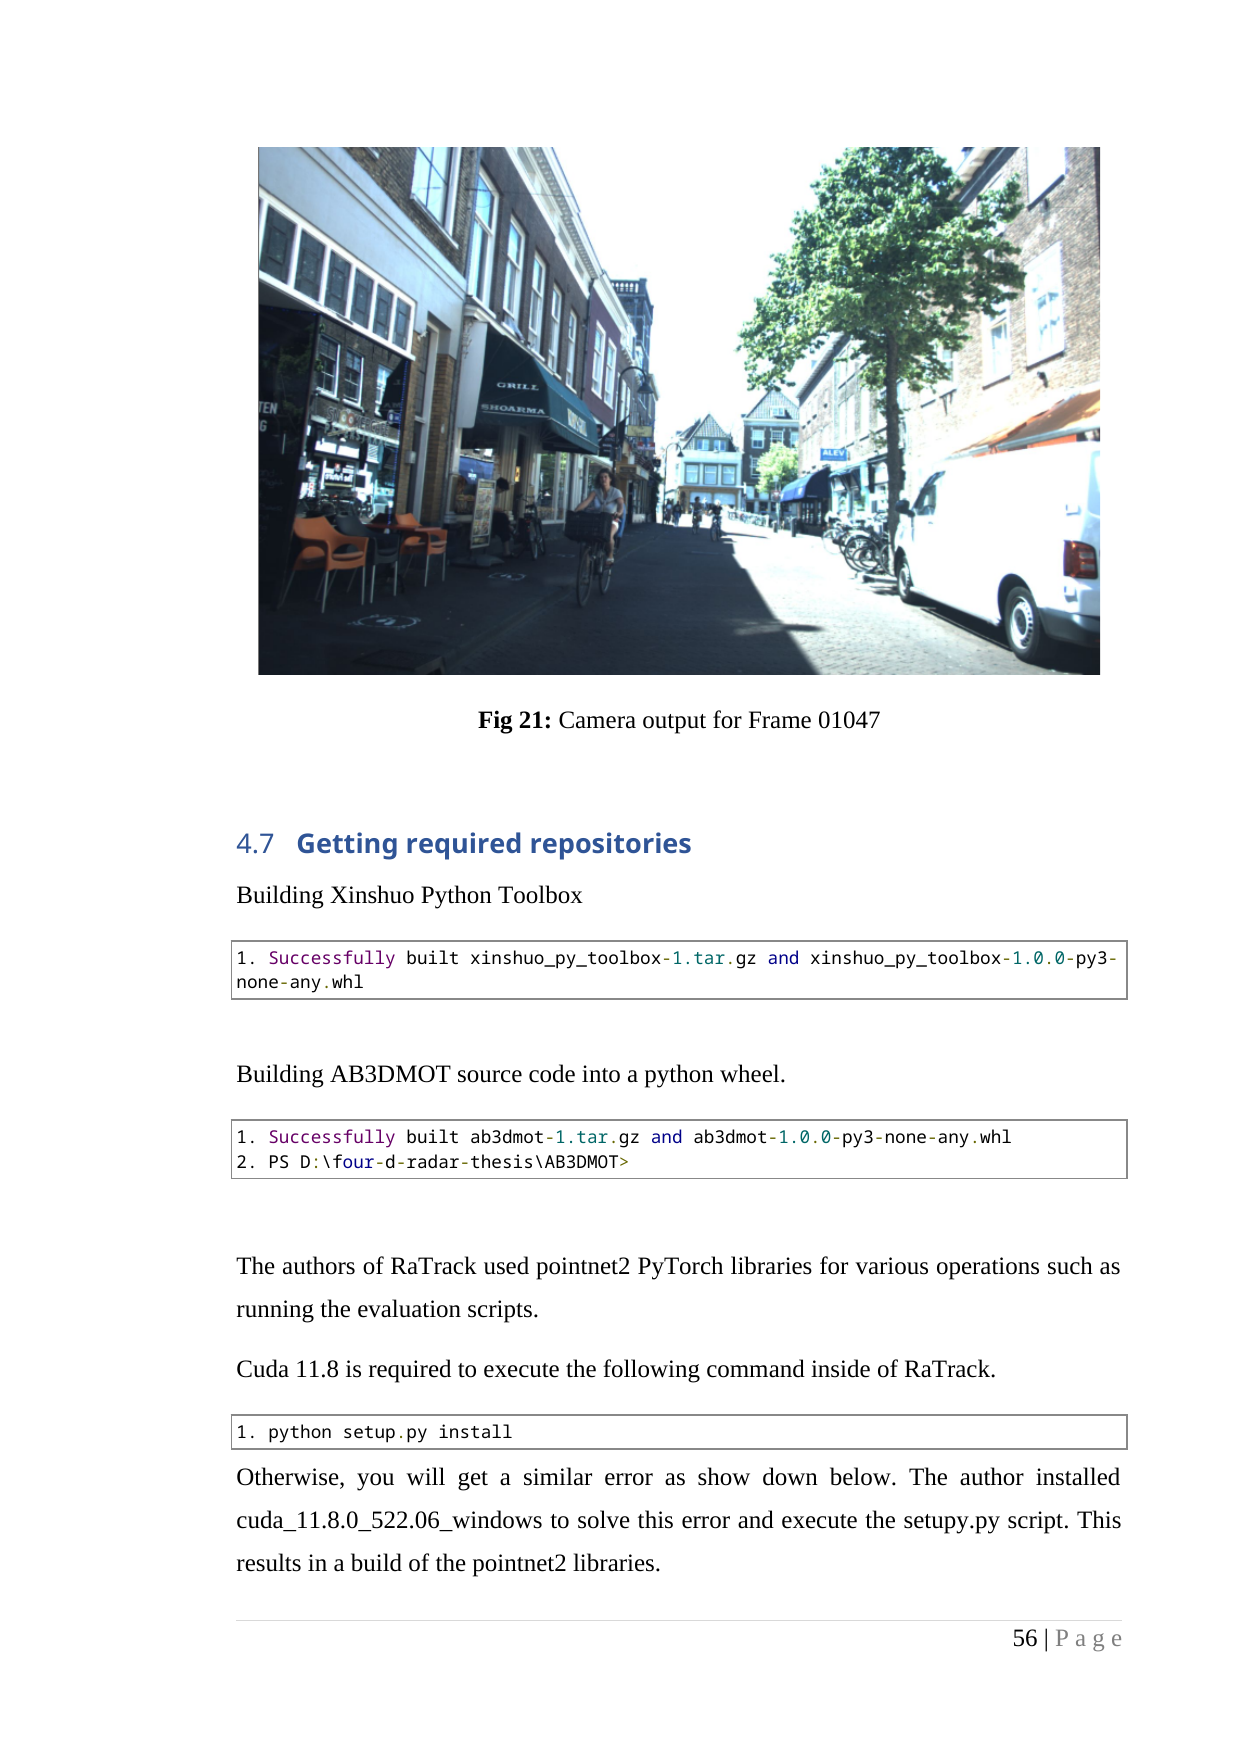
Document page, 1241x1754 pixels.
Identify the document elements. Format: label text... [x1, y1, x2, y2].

text Otherwise, you will get a similar error as show down below. The author installed cuda_11.8.0_522.06_windows to solve this error and execute the setupy.py script. This results in a build of the pointnet2 libraries. [236, 1462, 1122, 1577]
picture [258, 147, 1100, 675]
text 2. PS D:\four-d-radar-thesis\AB3DMOT> [232, 1143, 1126, 1178]
text Cuda 11.8 is required to execute the following command inside of RaTrack. [236, 1354, 1122, 1383]
text The authors of RaTrack used pointnet2 PyTorch libraries for various operations such as running the evaluation scripts. [236, 1251, 1122, 1323]
text 1. python setup.py install [232, 1416, 1126, 1448]
subtitle Getting required repositories [236, 825, 1122, 862]
text 1. Successfully built ab3dmot-1.tar.gz and ab3dmot-1.0.0-py3-none-any.whl [232, 1121, 1126, 1143]
text Fig 21: Camera output for Frame 01047 [236, 705, 1122, 734]
text Building AB3DMOT source code into a python wheel. [236, 1059, 1122, 1088]
text 1. Successfully built xinshuo_py_toolbox-1.tar.gz and xinshuo_py_toolbox-1.0.0-py3-none-any.whl [232, 942, 1126, 998]
text Building Xinshuo Python Toolbox [236, 880, 1122, 909]
